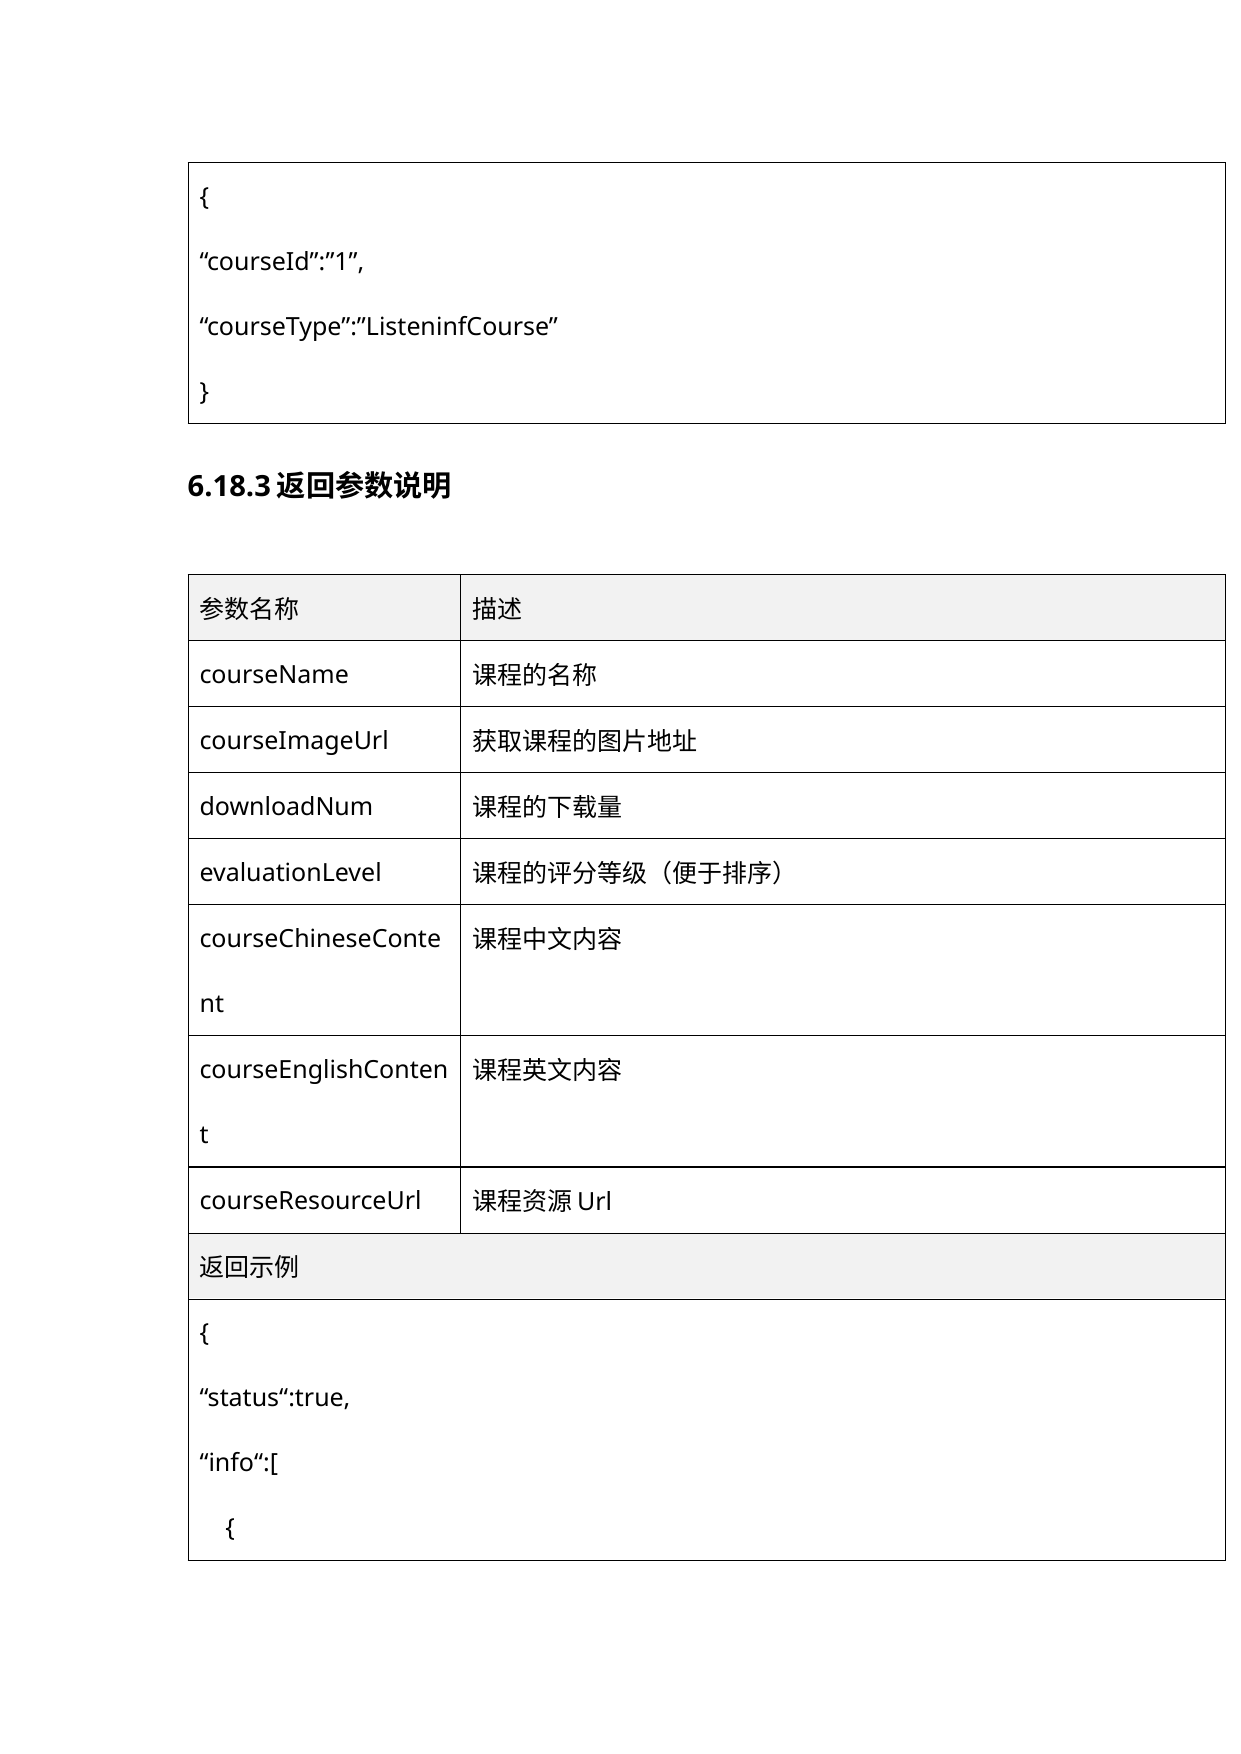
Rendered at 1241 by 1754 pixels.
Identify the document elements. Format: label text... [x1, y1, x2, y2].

table_cell courseName [189, 641, 460, 706]
table_cell 课程的评分等级（便于排序） [461, 839, 1225, 904]
table_cell 课程的名称 [461, 641, 1225, 706]
table_cell { “courseId”:”1”, “courseType”:”ListeninfCourse” } [189, 163, 1225, 423]
table_cell 课程英文内容 [461, 1036, 1225, 1166]
table_cell 课程资源Url [461, 1168, 1225, 1232]
table_header 描述 [461, 575, 1225, 640]
table_cell courseResourceUrl [189, 1168, 460, 1232]
table_cell 课程的下载量 [461, 773, 1225, 838]
table_cell courseEnglishContent [189, 1036, 460, 1166]
table_cell downloadNum [189, 773, 460, 838]
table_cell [189, 1300, 1225, 1559]
table_cell courseImageUrl [189, 707, 460, 772]
table_cell courseChineseContent [189, 905, 460, 1035]
table_cell evaluationLevel [189, 839, 460, 904]
table_header 参数名称 [189, 575, 460, 640]
table_cell 获取课程的图片地址 [461, 707, 1225, 772]
subtitle 6.18.3返回参数说明 [187, 451, 1053, 516]
table_cell 课程中文内容 [461, 905, 1225, 1035]
table_cell 返回示例 [189, 1234, 1225, 1298]
